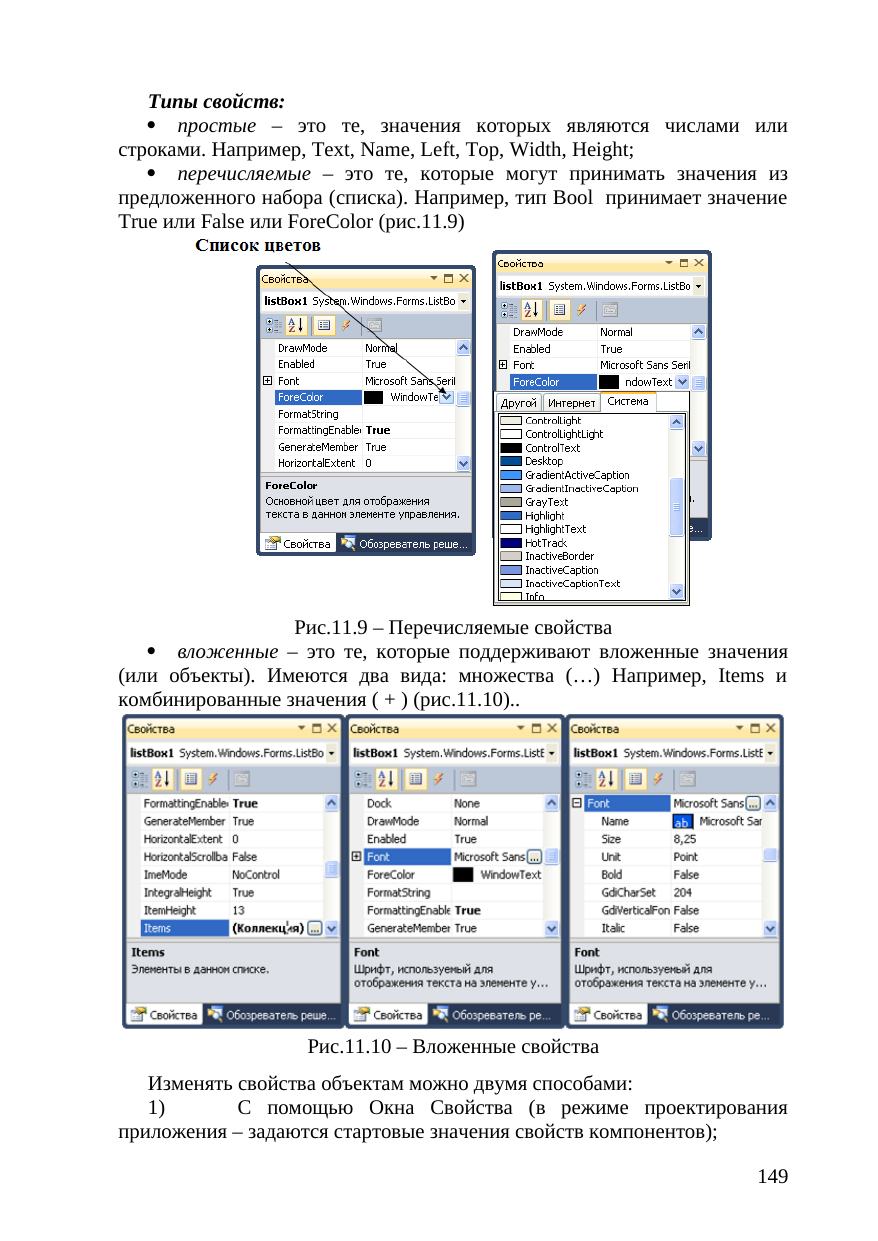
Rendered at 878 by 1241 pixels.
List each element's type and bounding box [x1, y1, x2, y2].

picture [188, 233, 719, 615]
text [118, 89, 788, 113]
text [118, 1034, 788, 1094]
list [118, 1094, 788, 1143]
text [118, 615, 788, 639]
picture [118, 711, 789, 1034]
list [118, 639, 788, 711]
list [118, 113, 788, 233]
